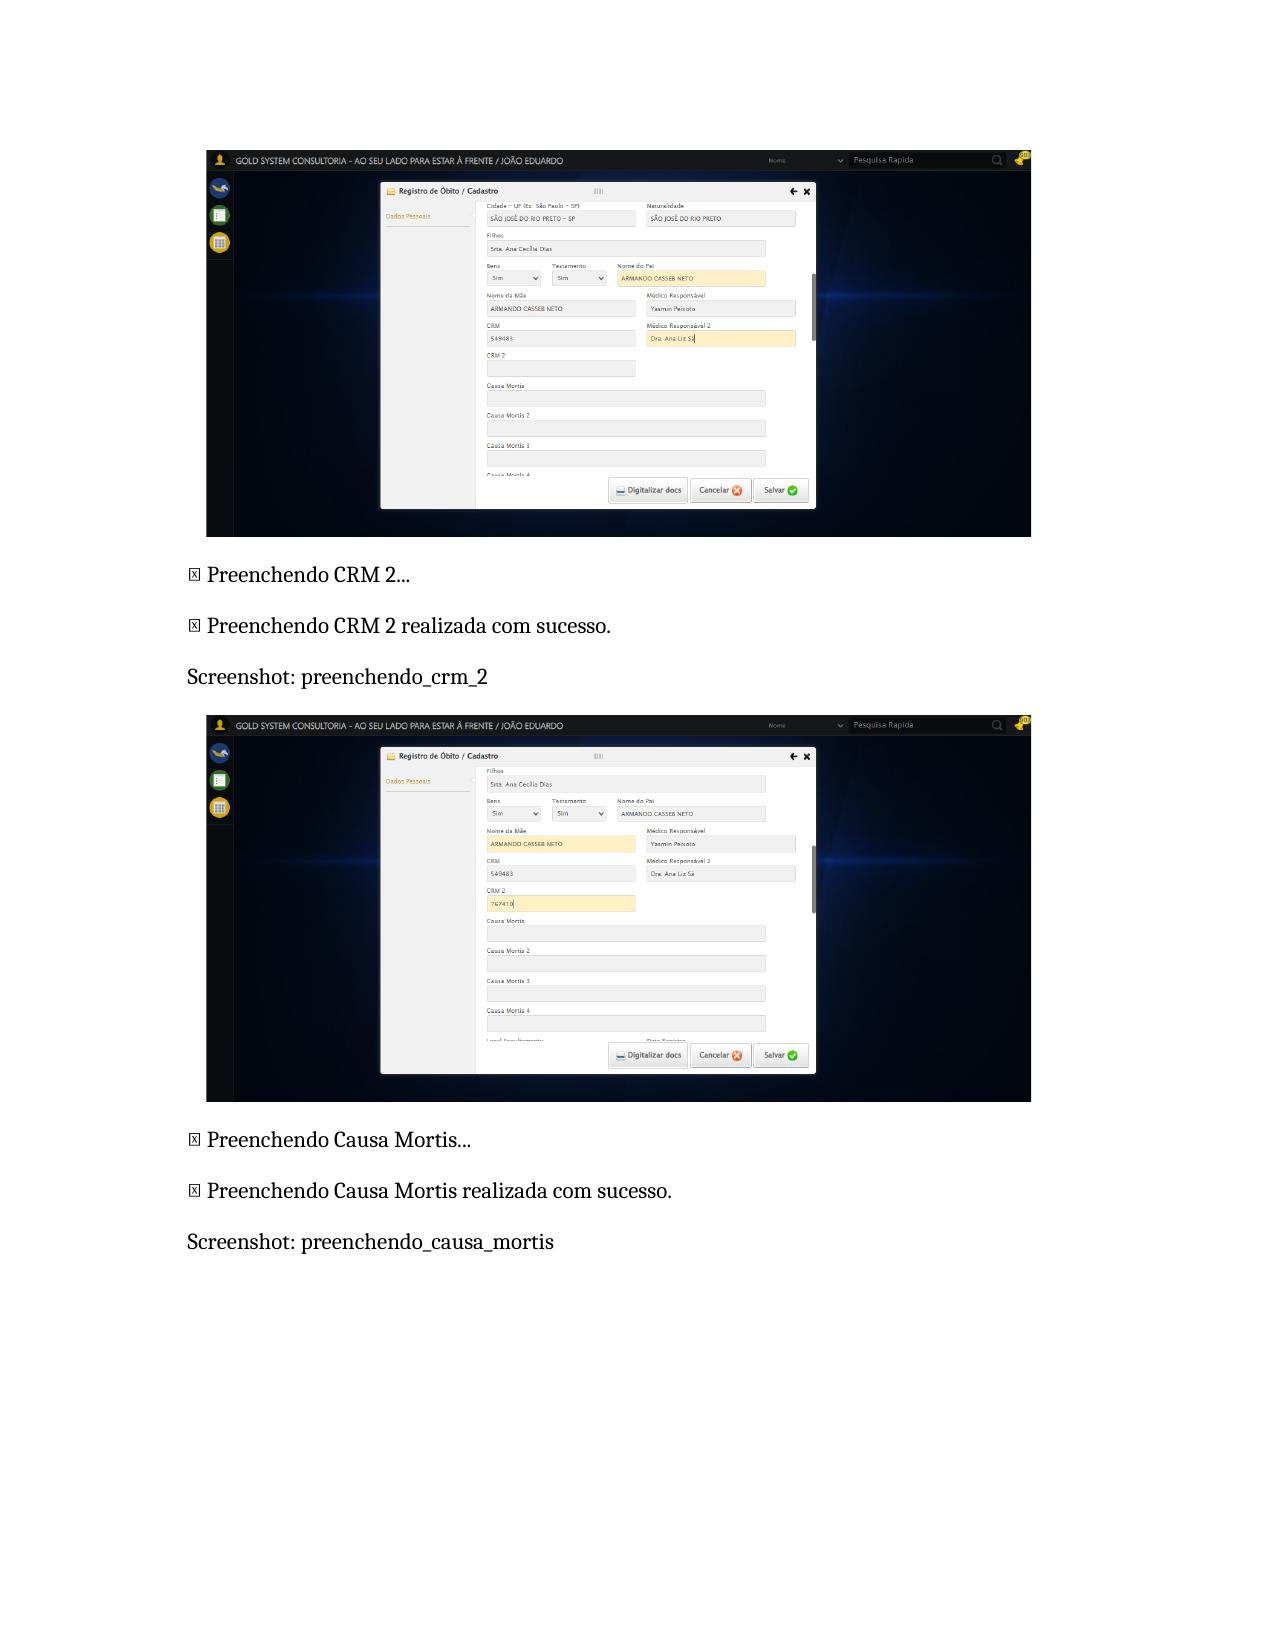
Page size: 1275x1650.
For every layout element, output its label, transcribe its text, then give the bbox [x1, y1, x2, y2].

text Screenshot: preenchendo_crm_2 [187, 664, 1087, 690]
text Screenshot: preenchendo_causa_mortis [187, 1229, 1087, 1255]
picture [206, 150, 1032, 537]
text 🔄 Preenchendo CRM 2... [187, 562, 1087, 588]
text ✅ Preenchendo CRM 2 realizada com sucesso. [187, 613, 1087, 639]
text 🔄 Preenchendo Causa Mortis... [187, 1127, 1087, 1153]
text ✅ Preenchendo Causa Mortis realizada com sucesso. [187, 1178, 1087, 1204]
picture [206, 715, 1032, 1102]
